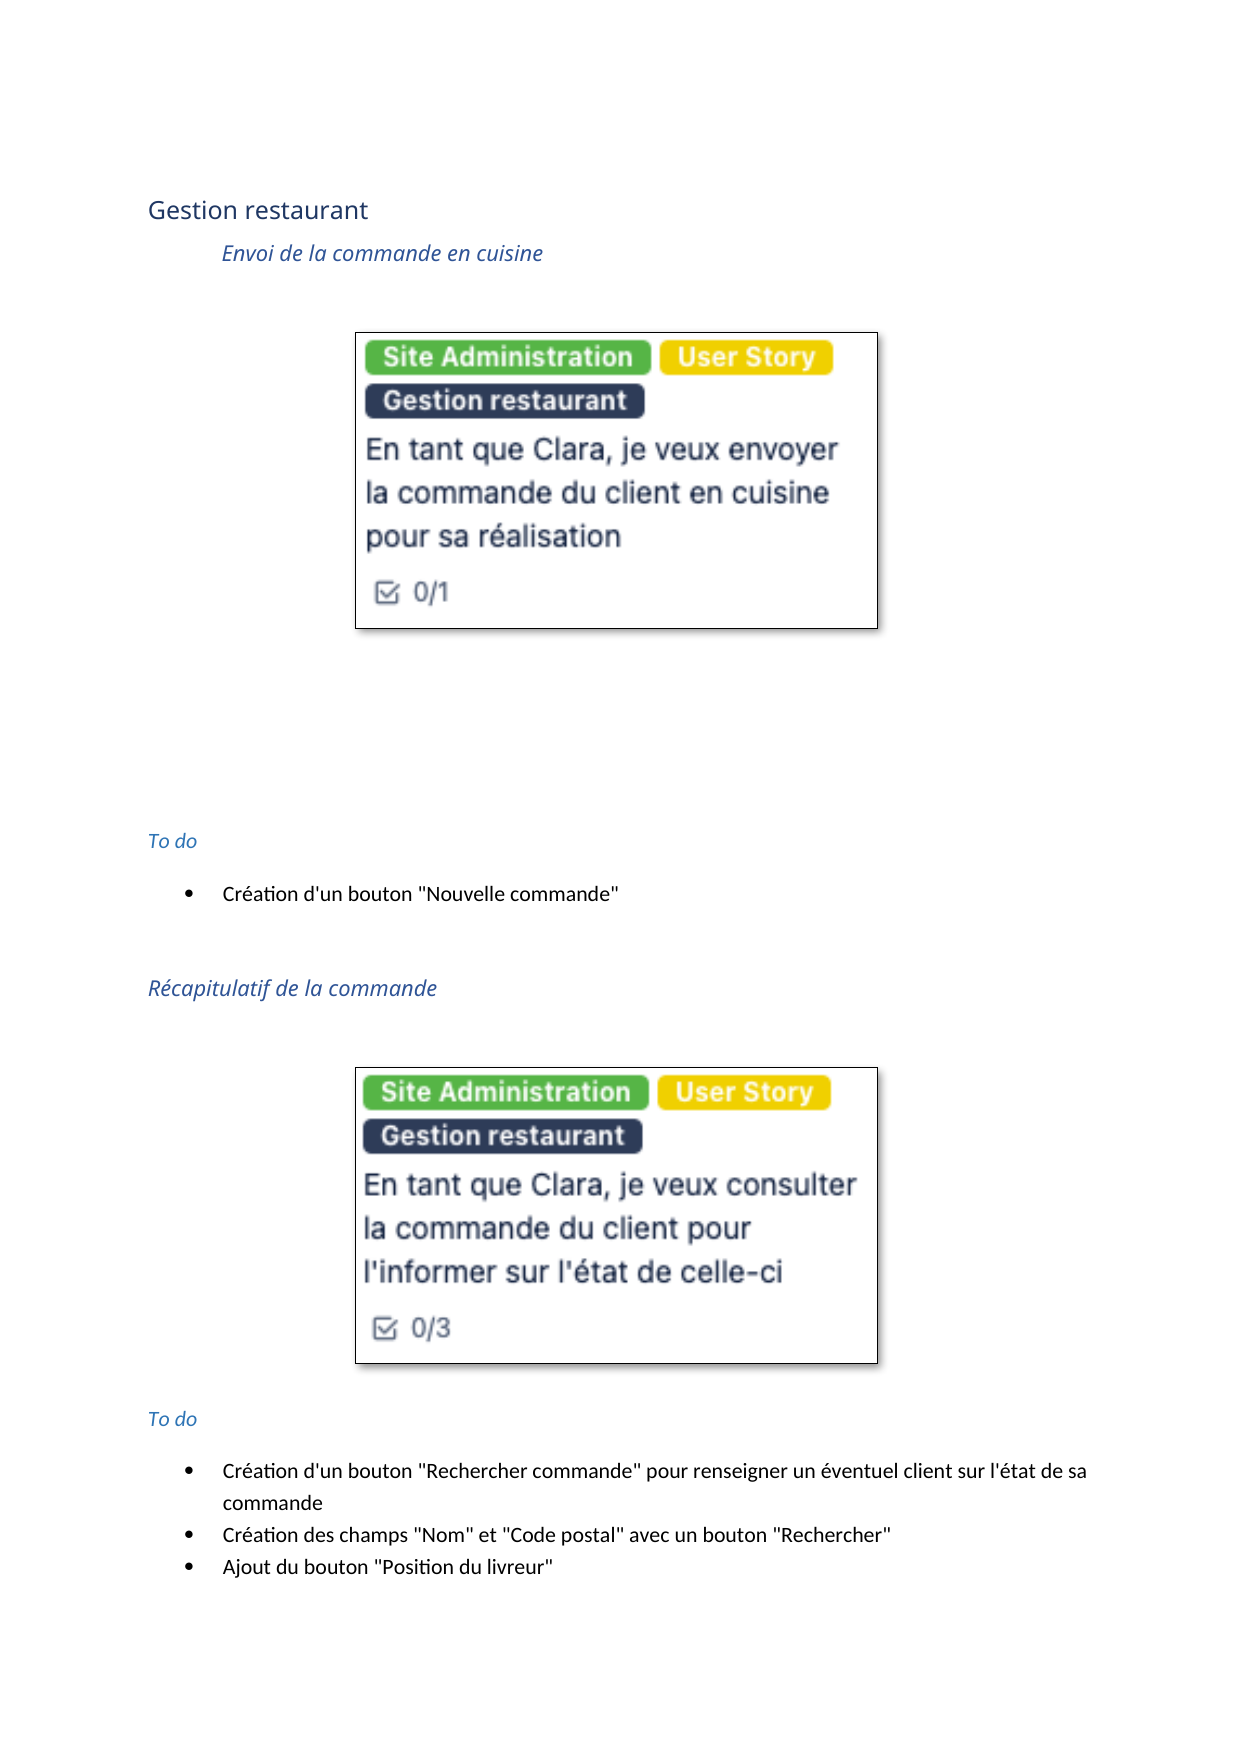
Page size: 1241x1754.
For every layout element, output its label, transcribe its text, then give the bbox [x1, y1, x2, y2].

picture [356, 1068, 877, 1363]
text To do [148, 1405, 1093, 1431]
list Création d'un bouton "Rechercher commande" pour renseigner un éventuel client sur l'état de sa commande [185, 1457, 1093, 1516]
subtitle Envoi de la commande en cuisine [148, 238, 1093, 267]
list Ajout du bouton "Position du livreur" [185, 1553, 1093, 1580]
subtitle Récapitulatif de la commande [148, 973, 1093, 1003]
text To do [148, 828, 1093, 854]
list Création des champs "Nom" et "Code postal" avec un bouton "Rechercher" [185, 1521, 1093, 1548]
list Création d'un bouton "Nouvelle commande" [185, 880, 1093, 907]
picture [356, 333, 877, 628]
subtitle Gestion restaurant [148, 193, 1093, 227]
